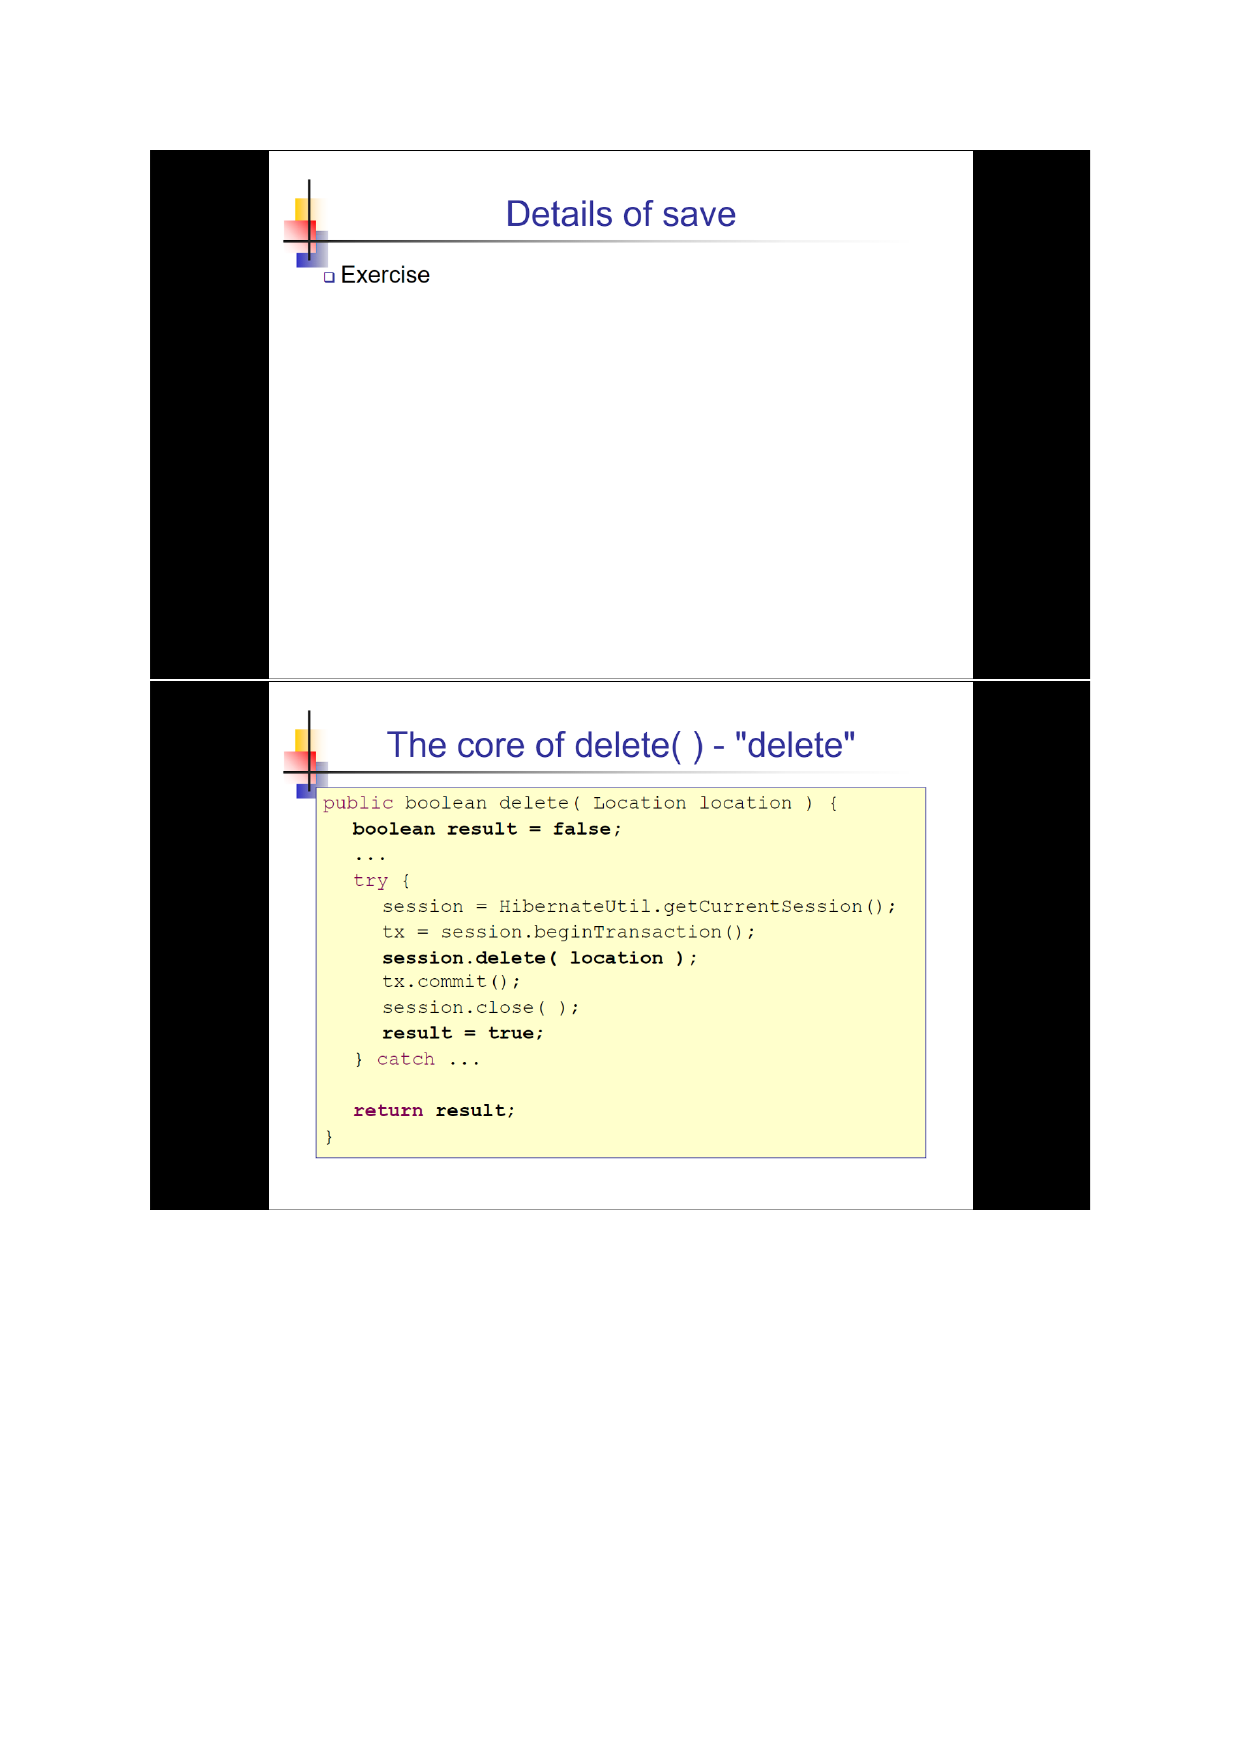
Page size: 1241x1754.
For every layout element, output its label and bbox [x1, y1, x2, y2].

picture [150, 681, 1091, 1210]
picture [150, 150, 1091, 679]
